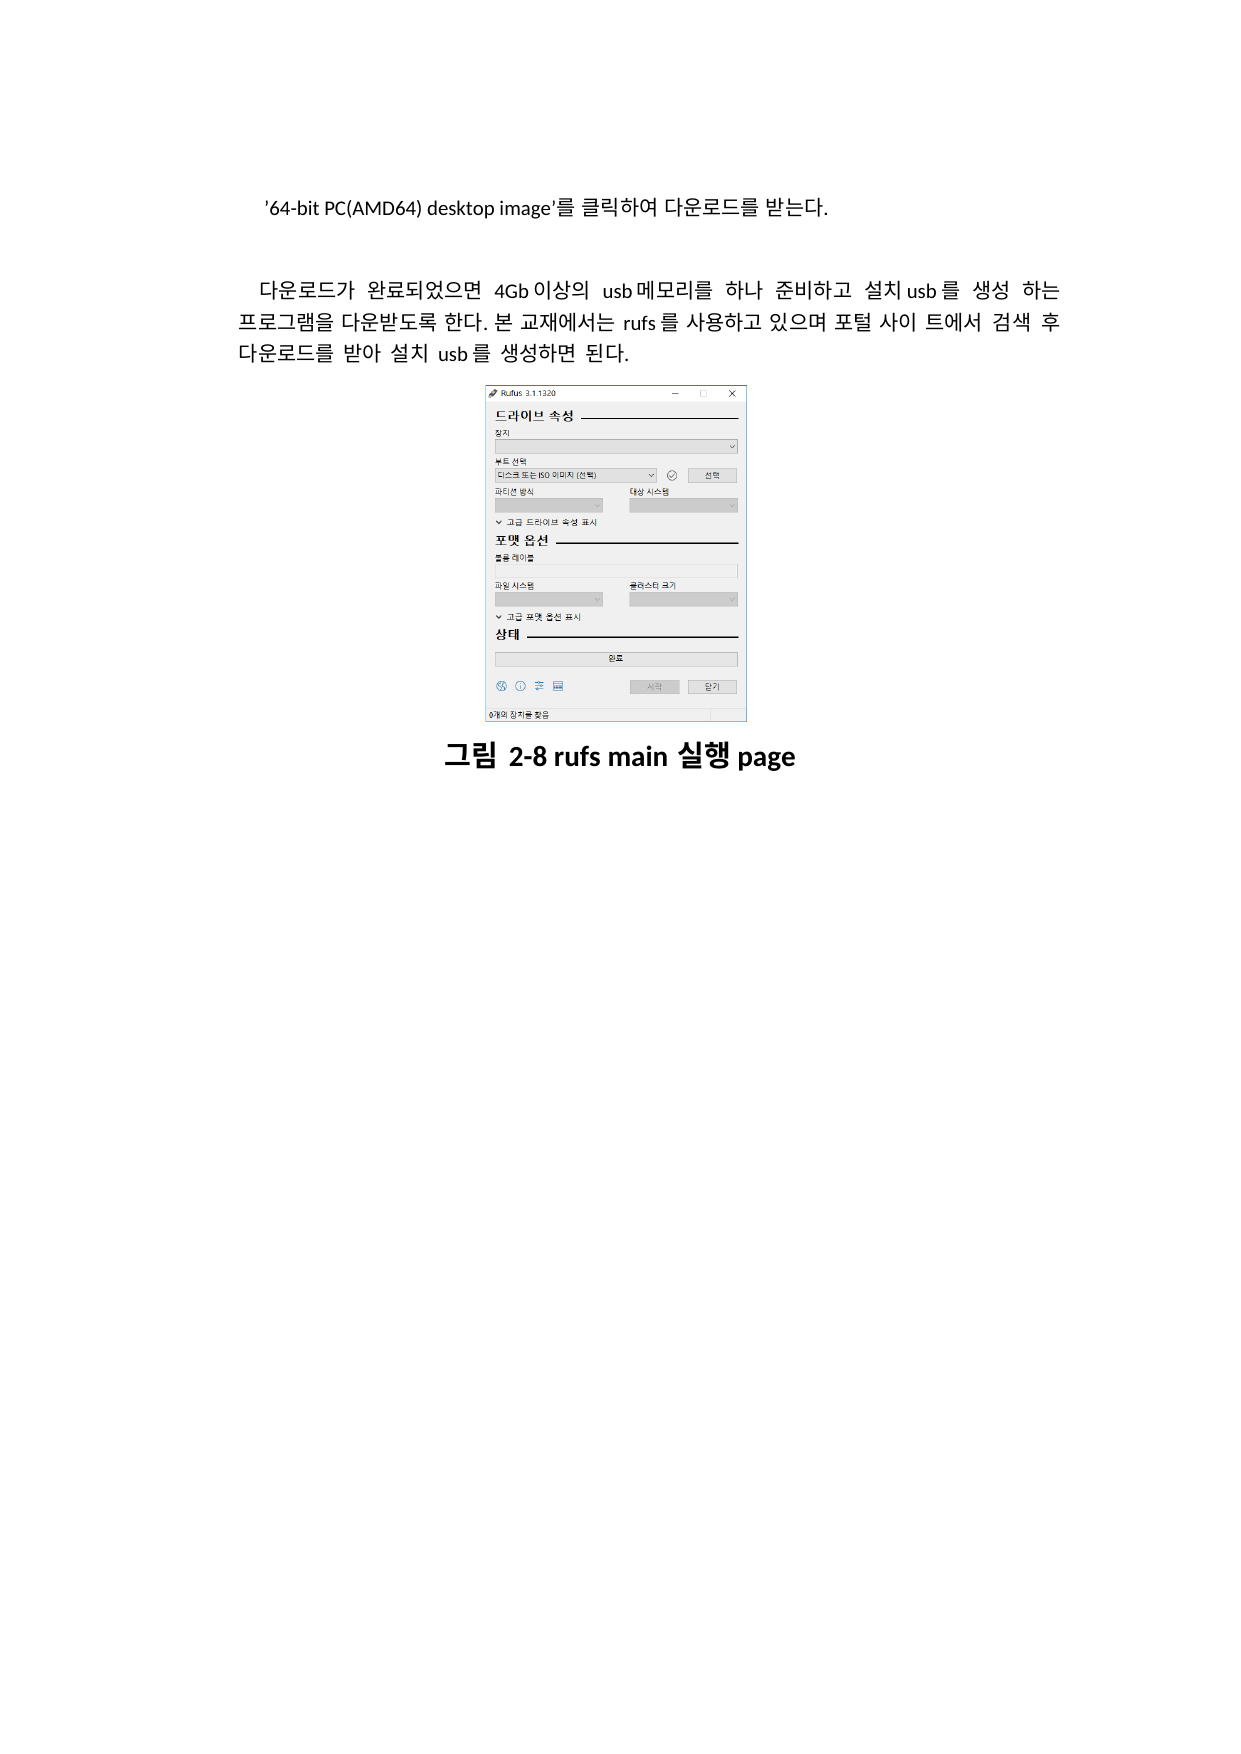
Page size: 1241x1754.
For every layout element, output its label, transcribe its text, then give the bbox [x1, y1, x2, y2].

subtitle 그림 2-8 rufs main 실행page [135, 391, 1105, 773]
picture [485, 385, 747, 722]
text ’64-bit PC(AMD64) desktop image’를 클릭하여 다운로드를 받는다. [239, 191, 1061, 222]
text 다운로드가 완료되었으면 4Gb이상의 usb메모리를 하나 준비하고 설치usb를 생성 하는 프로그램을 다운받도록 한다. 본 교재에서는 rufs를 사용하고 있으며 포털 사이 트에서 검색 후 다운로드를 받아 설치 usb를 생성하면 된다. [239, 275, 1061, 367]
